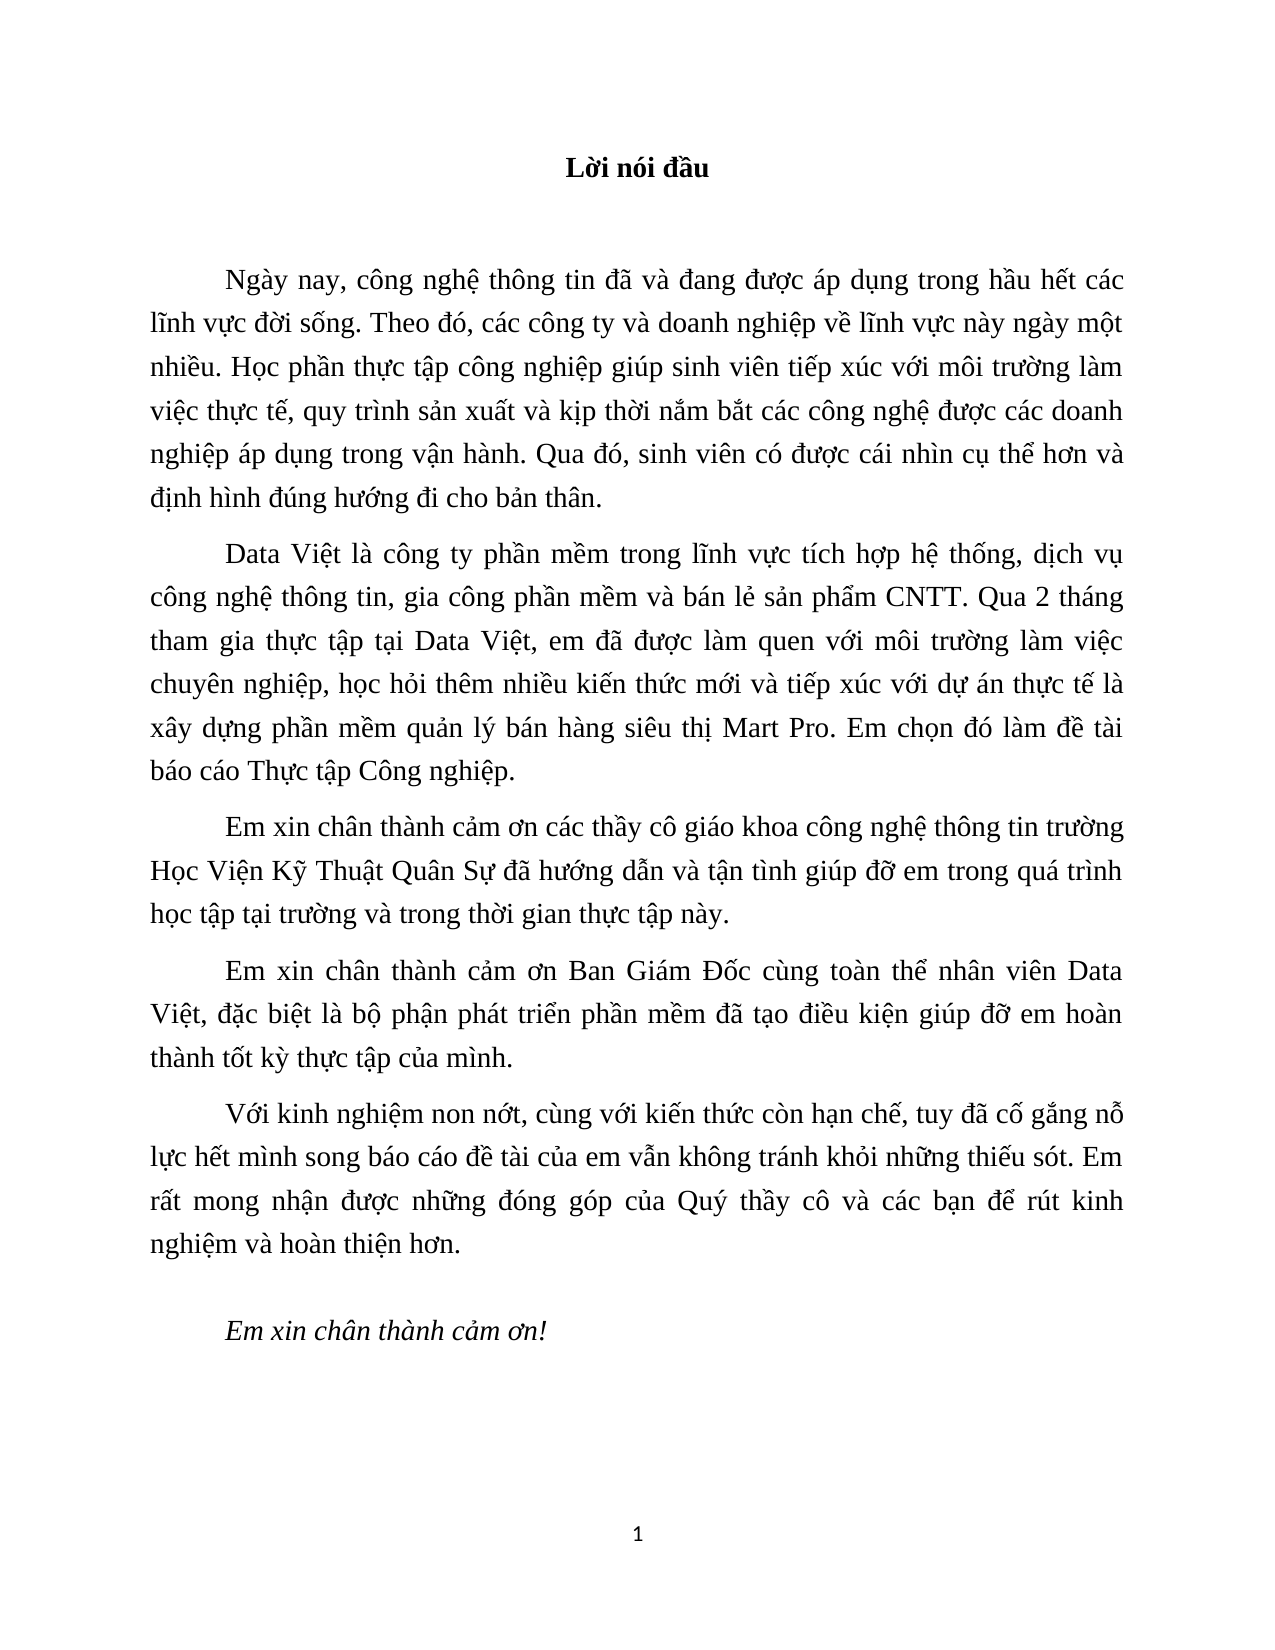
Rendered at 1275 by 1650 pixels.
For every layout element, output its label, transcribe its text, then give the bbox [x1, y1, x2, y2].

list Em xin chân thành cảm ơn! [150, 1313, 1125, 1347]
text Ngày nay, công nghệ thông tin đã và đang được áp dụng trong hầu hết các lĩnh vực đời sống. Theo đó, các công ty và doanh nghiệp về lĩnh vực này ngày một nhiều. Học phần thực tập công nghiệp giúp sinh viên tiếp xúc với môi trường làm việc thực tế, quy trình sản xuất và kịp thời nắm bắt các công nghệ được các doanh nghiệp áp dụng trong vận hành. Qua đó, sinh viên có được cái nhìn cụ thể hơn và định hình đúng hướng đi cho bản thân. [150, 262, 1125, 513]
text Data Việt là công ty phần mềm trong lĩnh vực tích hợp hệ thống, dịch vụ công nghệ thông tin, gia công phần mềm và bán lẻ sản phẩm CNTT. Qua 2 tháng tham gia thực tập tại Data Việt, em đã được làm quen với môi trường làm việc chuyên nghiệp, học hỏi thêm nhiều kiến thức mới và tiếp xúc với dự án thực tế là xây dựng phần mềm quản lý bán hàng siêu thị Mart Pro. Em chọn đó làm đề tài báo cáo Thực tập Công nghiệp. [150, 536, 1125, 787]
list Với kinh nghiệm non nớt, cùng với kiến thức còn hạn chế, tuy đã cố gắng nỗ lực hết mình song báo cáo đề tài của em vẫn không tránh khỏi những thiếu sót. Em rất mong nhận được những đóng góp của Quý thầy cô và các bạn để rút kinh nghiệm và hoàn thiện hơn. [150, 1096, 1125, 1260]
text Em xin chân thành cảm ơn các thầy cô giáo khoa công nghệ thông tin trường Học Viện Kỹ Thuật Quân Sự đã hướng dẫn và tận tình giúp đỡ em trong quá trình học tập tại trường và trong thời gian thực tập này. [150, 809, 1125, 930]
text Em xin chân thành cảm ơn Ban Giám Đốc cùng toàn thể nhân viên Data Việt, đặc biệt là bộ phận phát triển phần mềm đã tạo điều kiện giúp đỡ em hoàn thành tốt kỳ thực tập của mình. [150, 953, 1125, 1073]
text Lời nói đầu [150, 150, 1125, 183]
